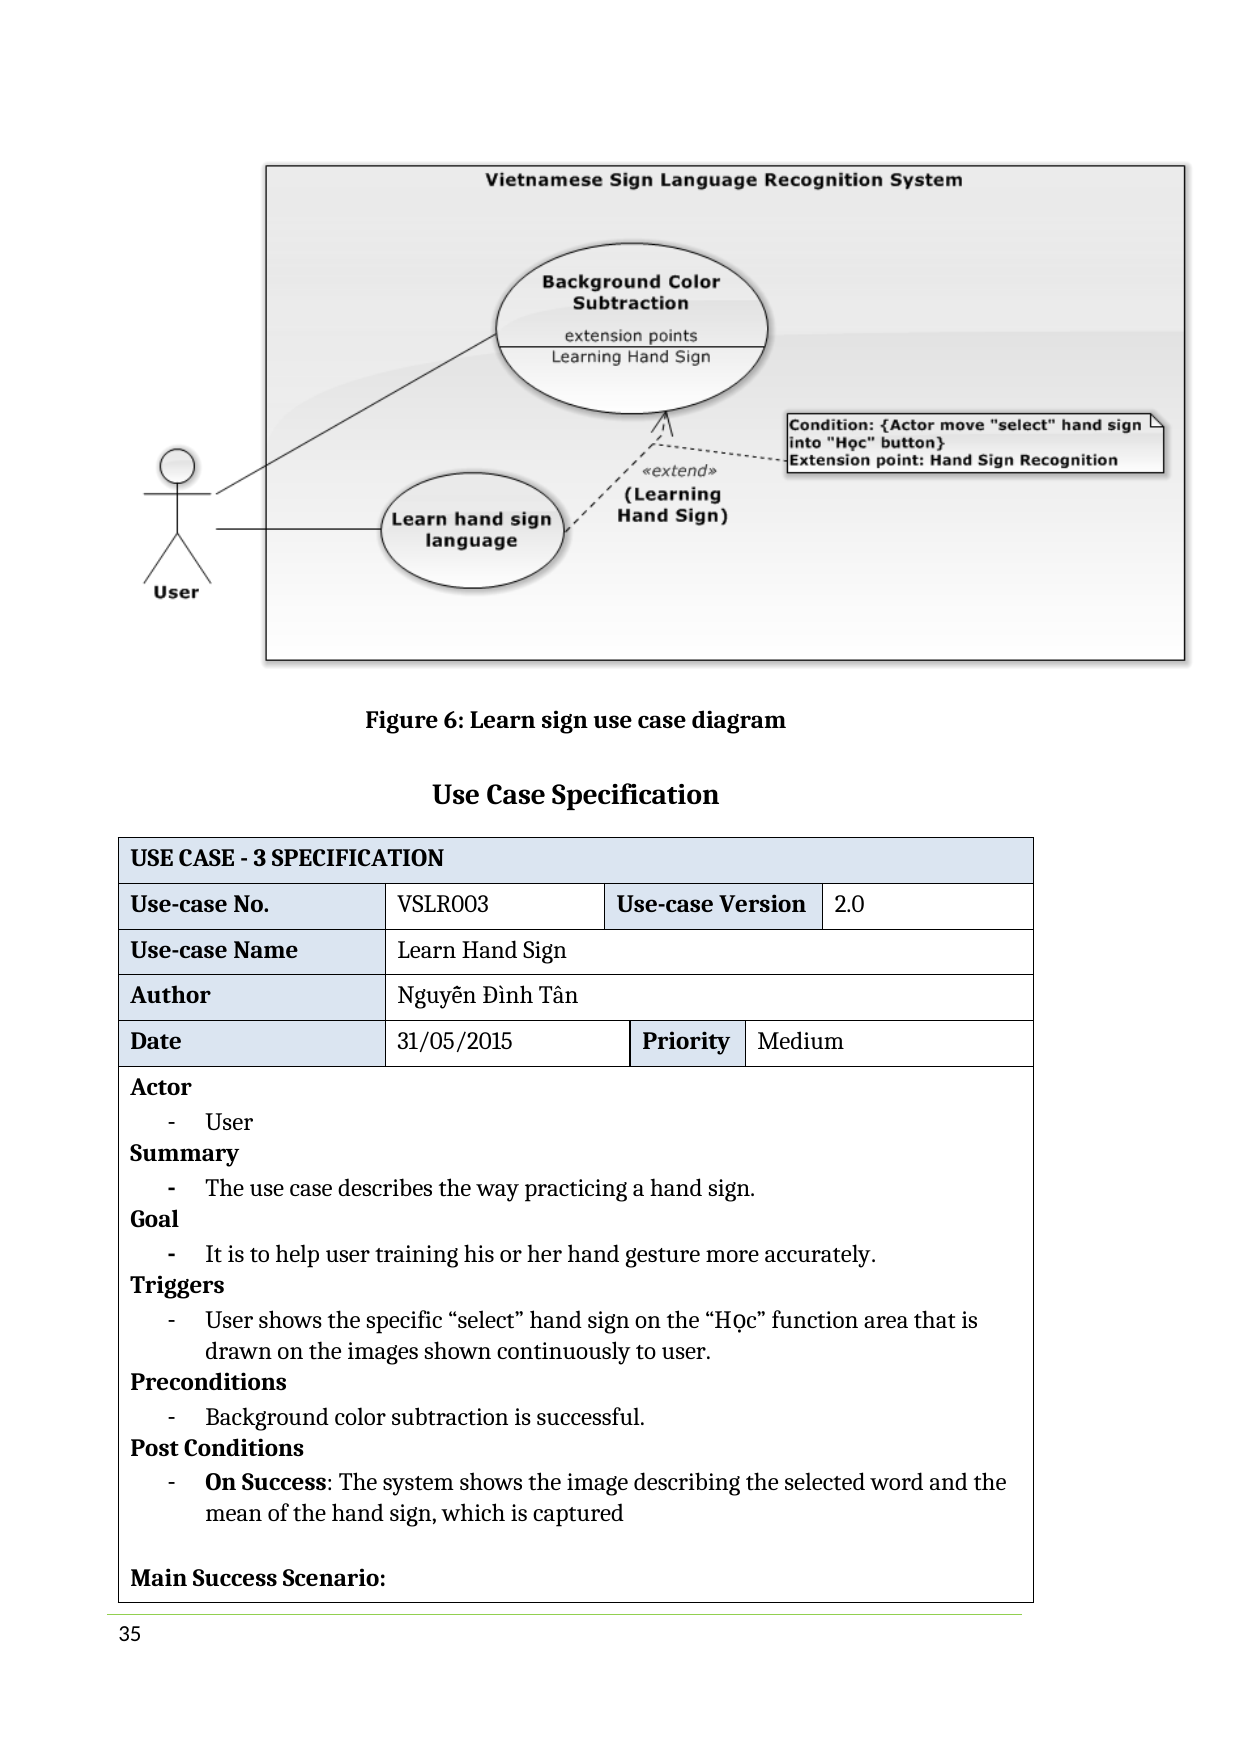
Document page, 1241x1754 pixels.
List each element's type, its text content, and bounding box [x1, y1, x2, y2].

text Figure 6: Learn sign use case diagram [118, 706, 1033, 735]
table_cell 2.0 [823, 884, 1033, 929]
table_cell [119, 1067, 1033, 1602]
table_cell Use-case No. [119, 884, 385, 929]
table_cell Use-case Version [605, 884, 822, 929]
table_cell Author [119, 975, 385, 1020]
table_cell VSLR003 [386, 884, 604, 929]
table_cell Medium [746, 1021, 1033, 1066]
table_cell Priority [631, 1021, 745, 1066]
table_header USE CASE - 3 SPECIFICATION [119, 838, 1033, 883]
table_cell Use-case Name [119, 930, 385, 974]
table_cell 31/05/2015 [386, 1021, 629, 1066]
text Use Case Specification [118, 778, 1033, 811]
picture [118, 147, 1205, 682]
table_cell Date [119, 1021, 385, 1066]
table_cell Nguyễn Đình Tân [386, 975, 1033, 1020]
table_cell Learn Hand Sign [386, 930, 1033, 974]
